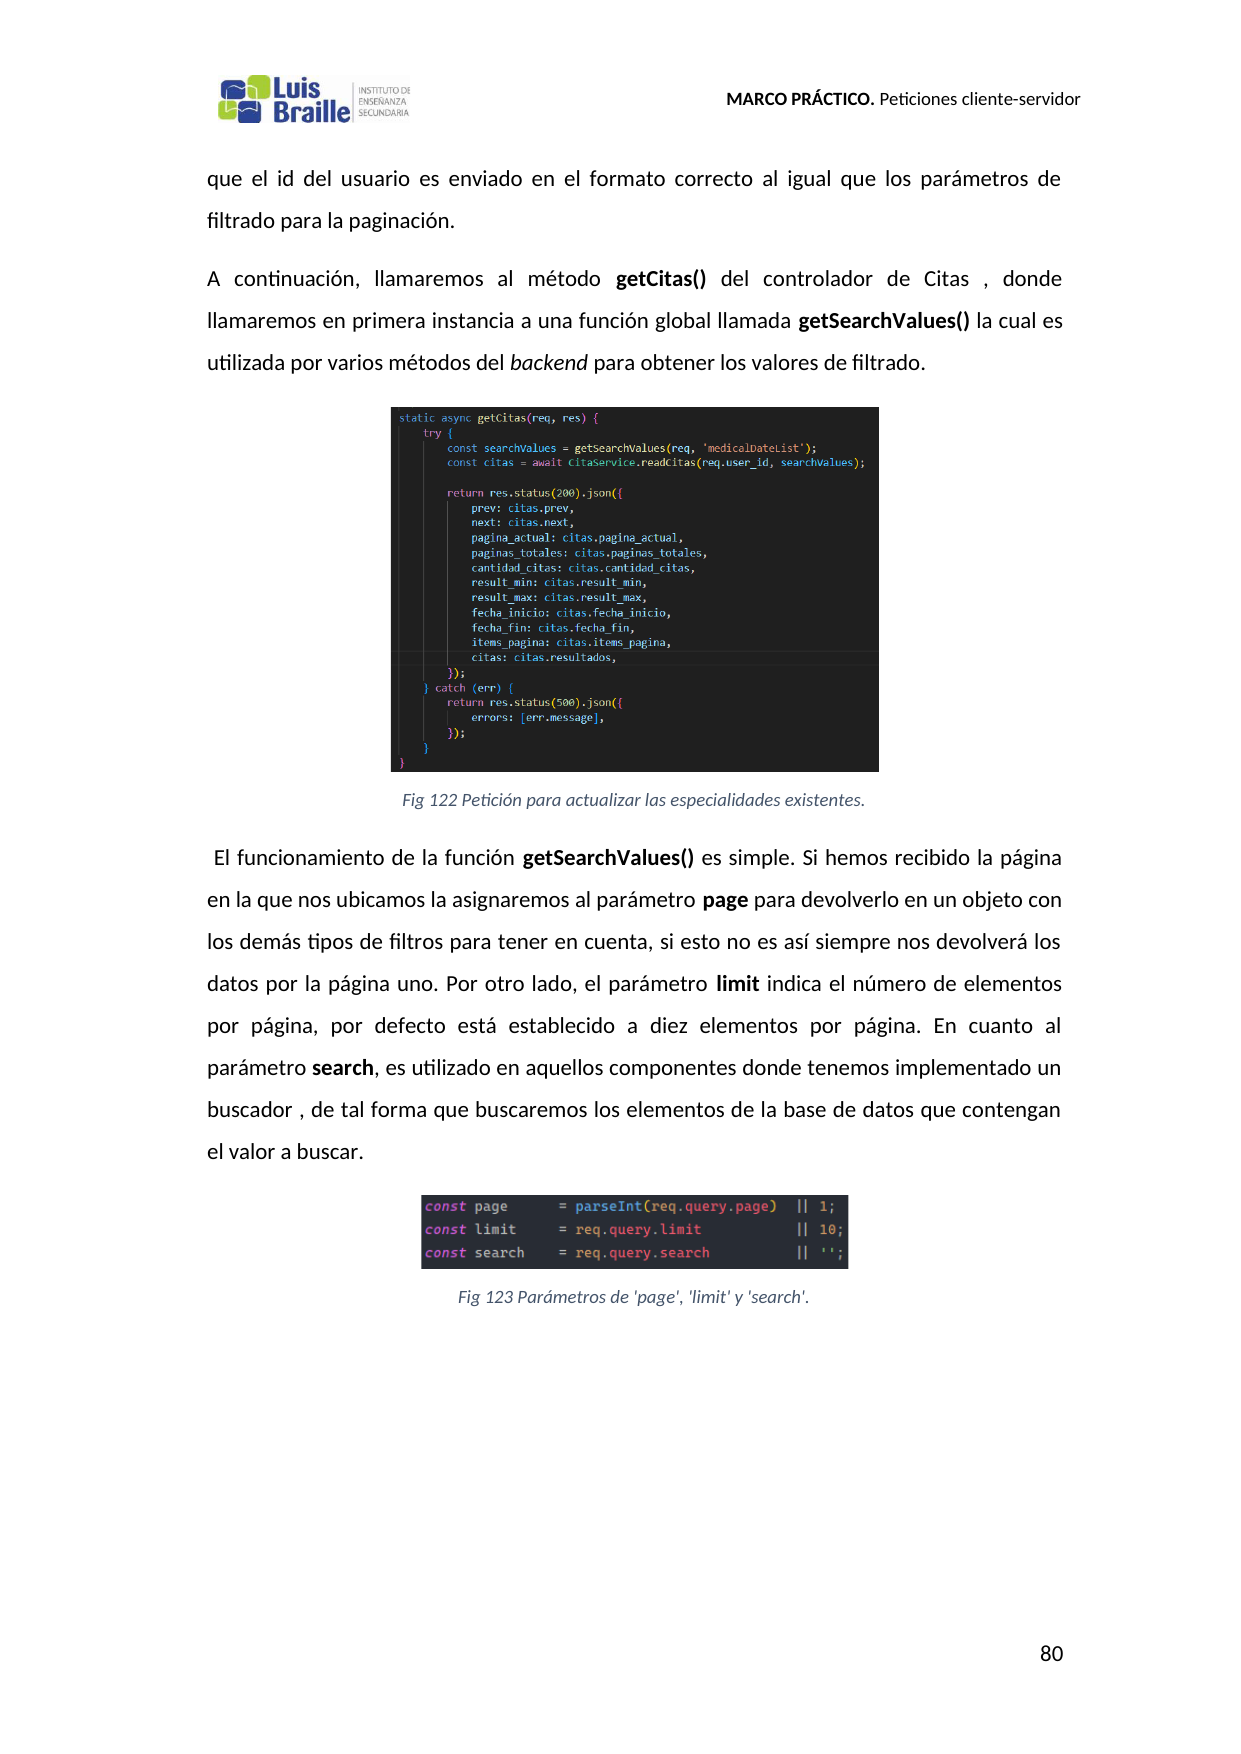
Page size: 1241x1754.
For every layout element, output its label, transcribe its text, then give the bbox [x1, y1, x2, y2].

picture [421, 1195, 849, 1269]
text A continuación, llamaremos al método getCitas() del controlador de Citas , donde llamaremos en primera instancia a una función global llamada getSearchValues() la cual es utilizada por varios métodos del backend para obtener los valores de filtrado. [207, 264, 1063, 376]
text Fig 122 Petición para actualizar las especialidades existentes. [207, 788, 1063, 811]
picture [390, 407, 879, 772]
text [207, 164, 1063, 234]
text Fig 123 Parámetros de 'page', 'limit' y 'search'. [207, 1286, 1063, 1308]
text El funcionamiento de la función getSearchValues() es simple. Si hemos recibido la página en la que nos ubicamos la asignaremos al parámetro page para devolverlo en un objeto con los demás tipos de filtros para tener en cuenta, si esto no es así siempre nos devolverá los datos por la página uno. Por otro lado, el parámetro limit indica el número de elementos por página, por defecto está establecido a diez elementos por página. En cuanto al parámetro search, es utilizado en aquellos componentes donde tenemos implementado un buscador , de tal forma que buscaremos los elementos de la base de datos que contengan el valor a buscar. [207, 843, 1063, 1165]
